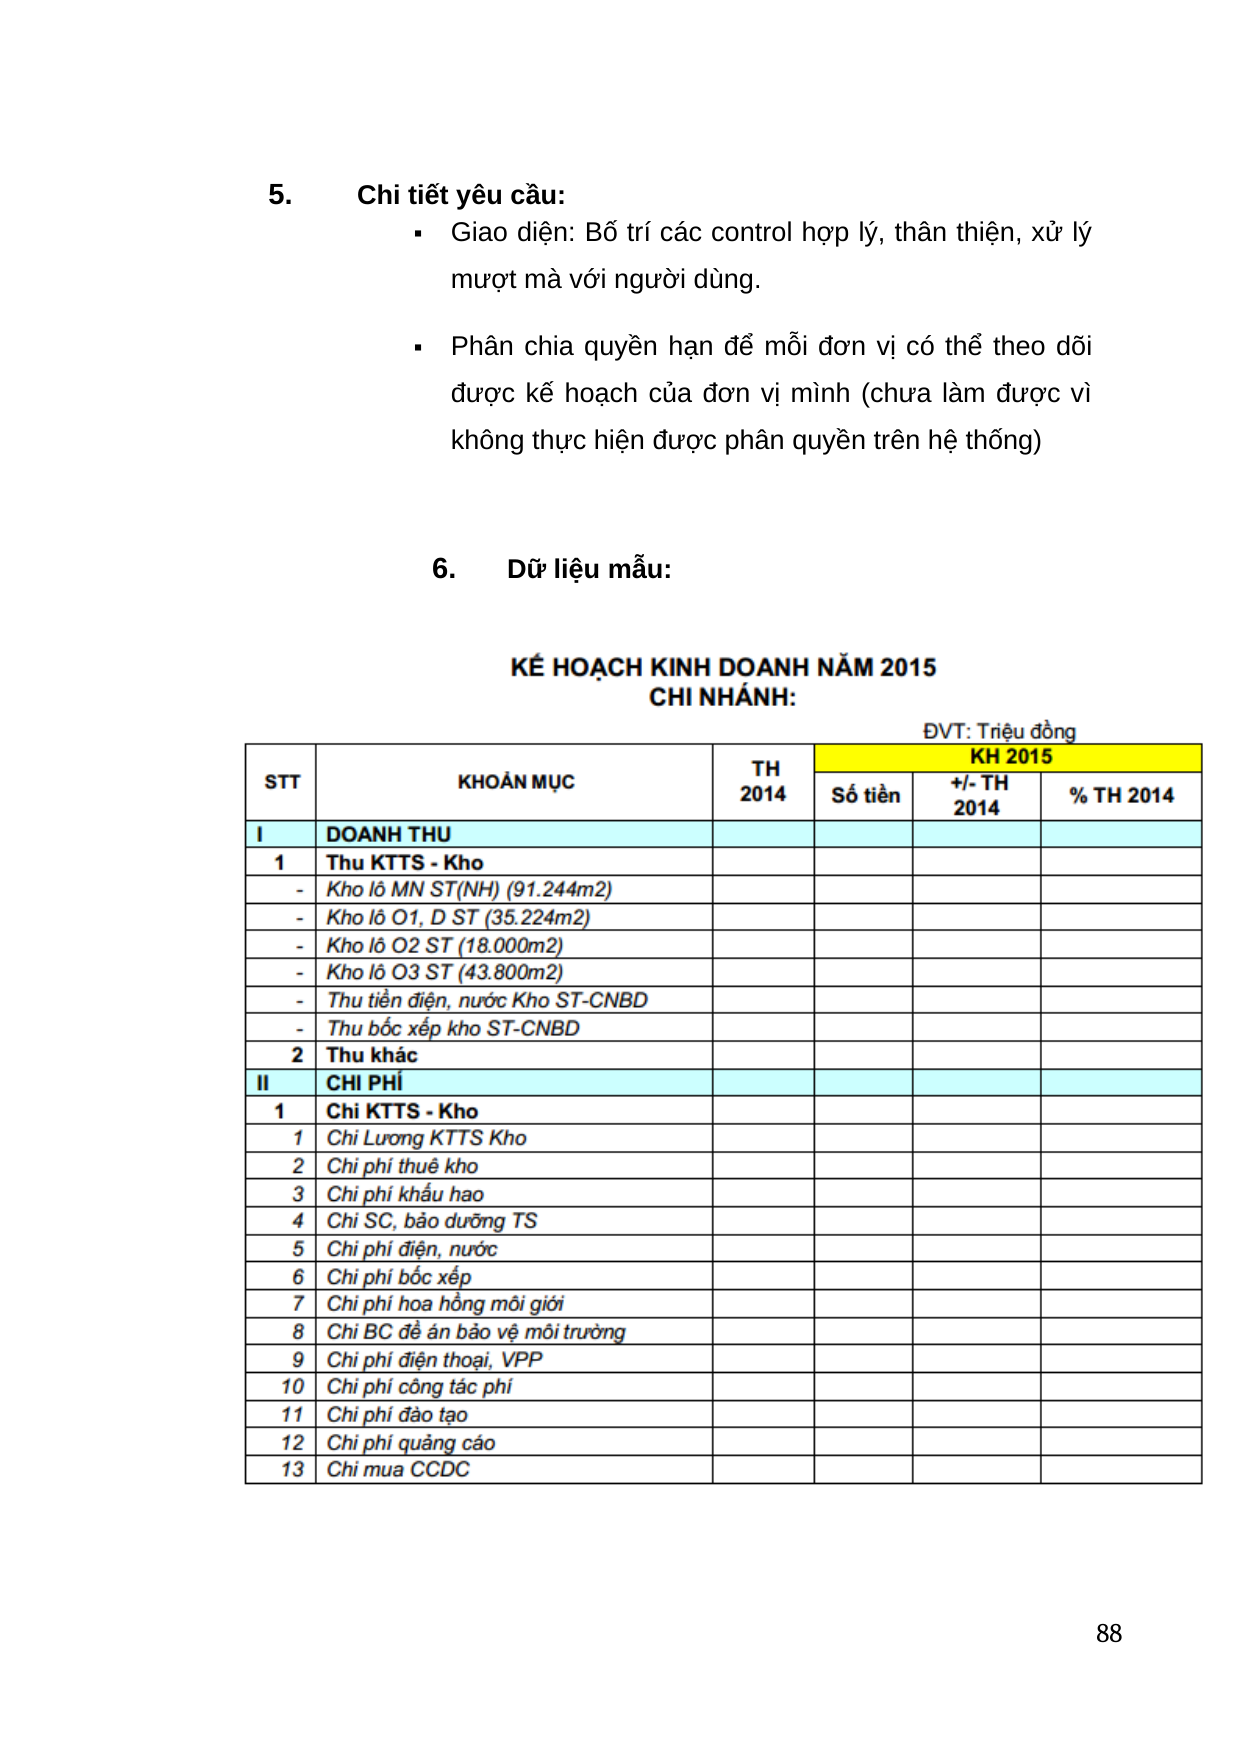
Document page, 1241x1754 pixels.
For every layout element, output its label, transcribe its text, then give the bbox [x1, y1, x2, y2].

list Giao diện: Bố trí các control hợp lý, thân thiện, xử lý mượt mà với người dùng. [413, 216, 1093, 294]
list Phân chia quyền hạn để mỗi đơn vị có thể theo dõi được kế hoạch của đơn vị mình (chưa làm được vì không thực hiện được phân quyền trên hệ thống) [413, 330, 1093, 455]
subtitle Chi tiết yêu cầu: [268, 177, 1093, 211]
picture [231, 645, 1217, 1508]
subtitle Dữ liệu mẫu: [357, 551, 1093, 585]
